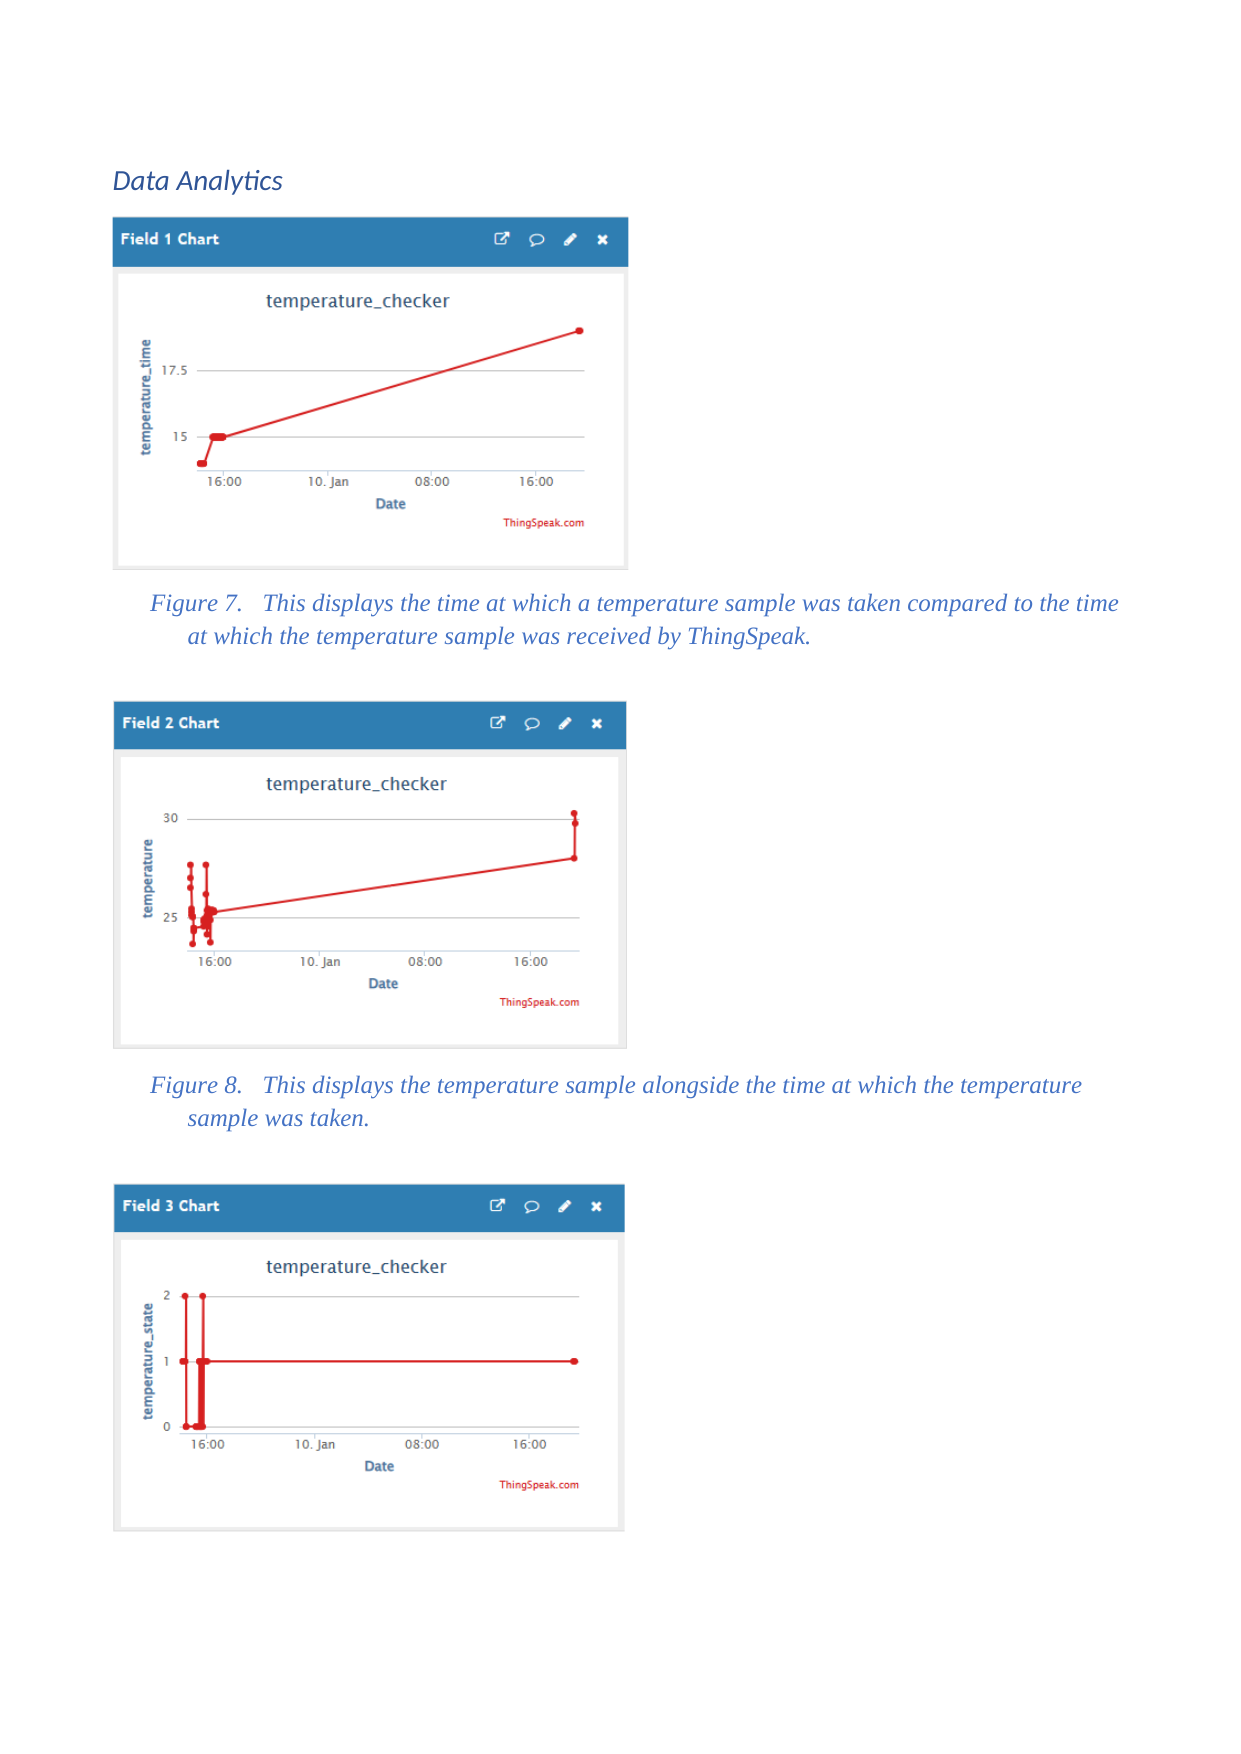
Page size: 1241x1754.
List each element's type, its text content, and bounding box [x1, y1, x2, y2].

picture [112, 700, 627, 1052]
subtitle Data Analytics [112, 162, 1128, 198]
picture [112, 216, 629, 570]
list This displays the temperature sample alongside the time at which the temperature sample was taken. [150, 1070, 1128, 1165]
picture [112, 1182, 625, 1534]
list This displays the time at which a temperature sample was taken compared to the time at which the temperature sample was received by ThingSpeak. [150, 588, 1128, 683]
